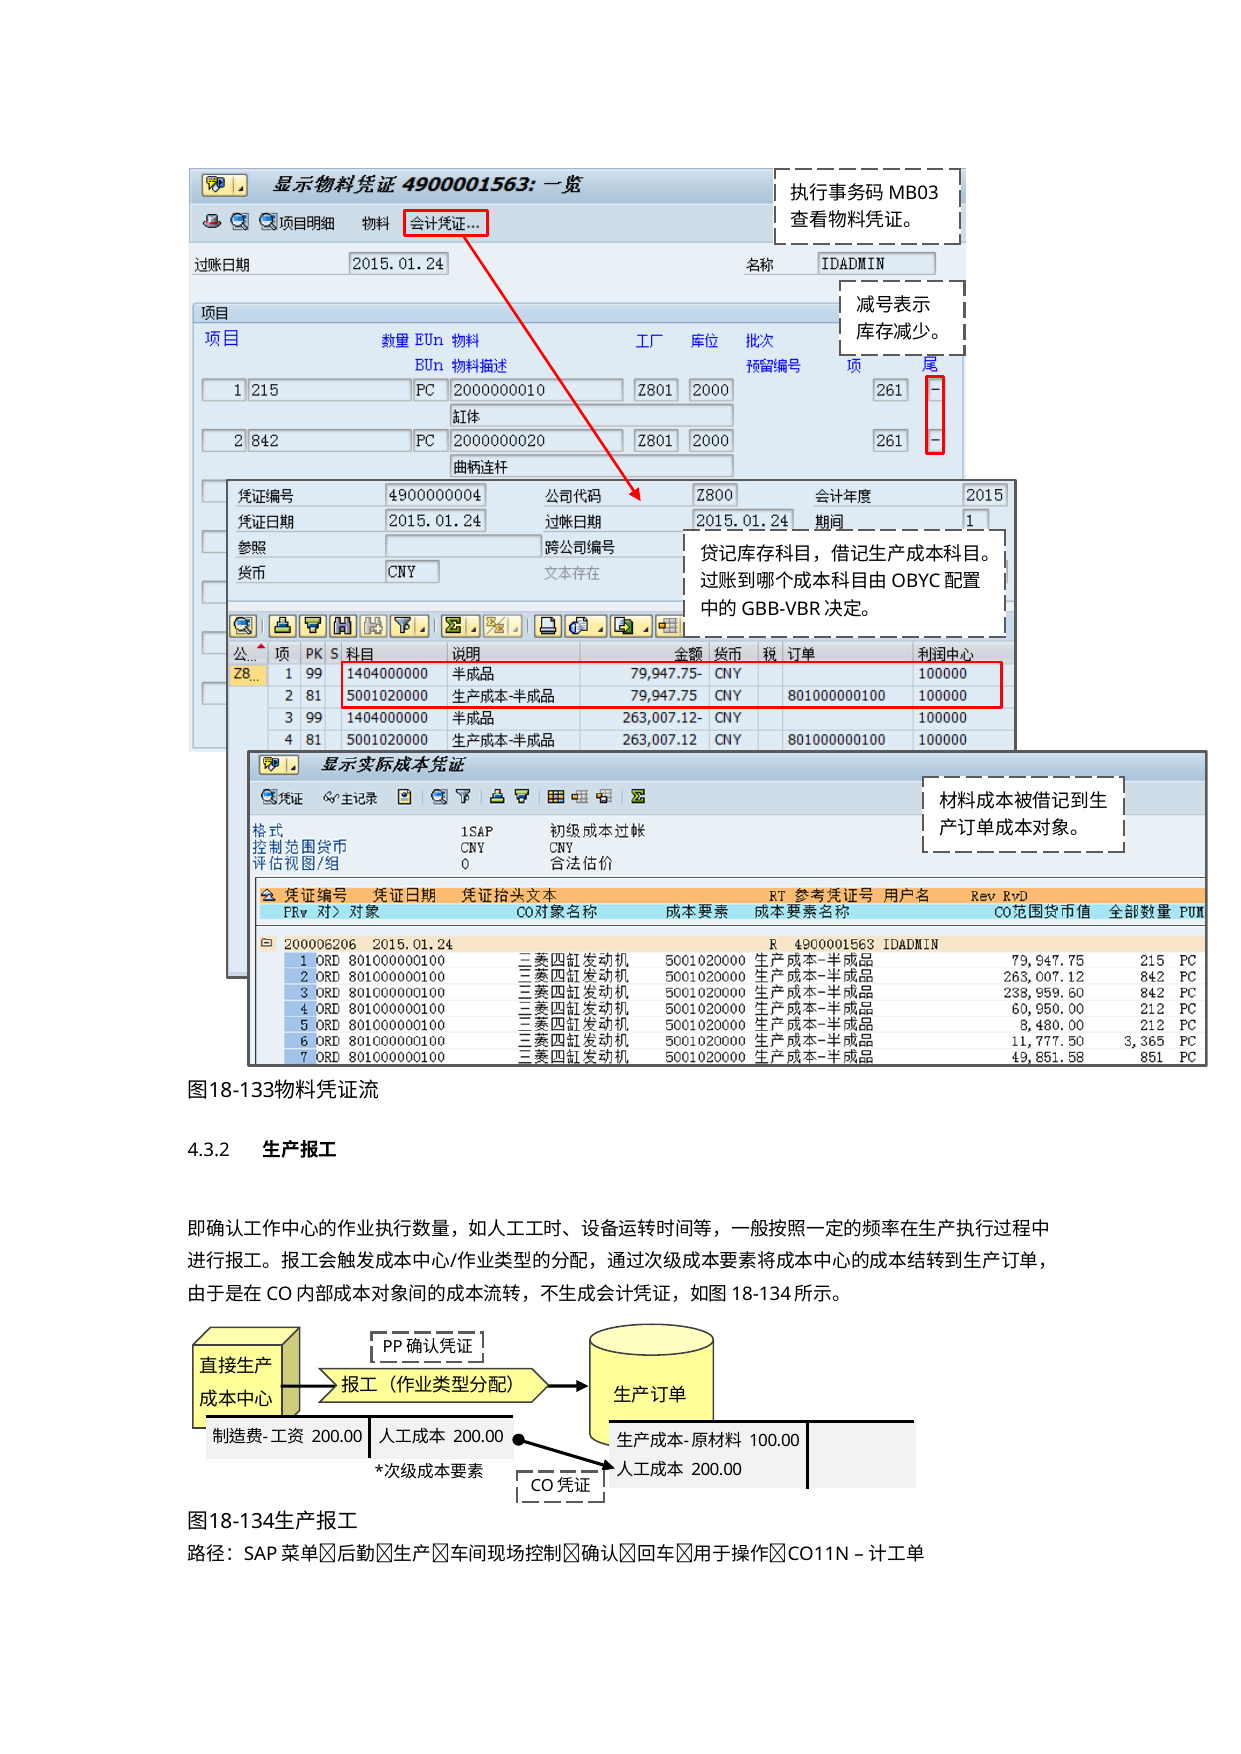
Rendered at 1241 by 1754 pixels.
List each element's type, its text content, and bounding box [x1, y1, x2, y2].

subtitle 生产报工 [187, 1132, 1053, 1164]
text 路径：SAP菜单后勤生产车间现场控制确认回车用于操作CO11N – 计工单 [187, 1536, 1053, 1568]
